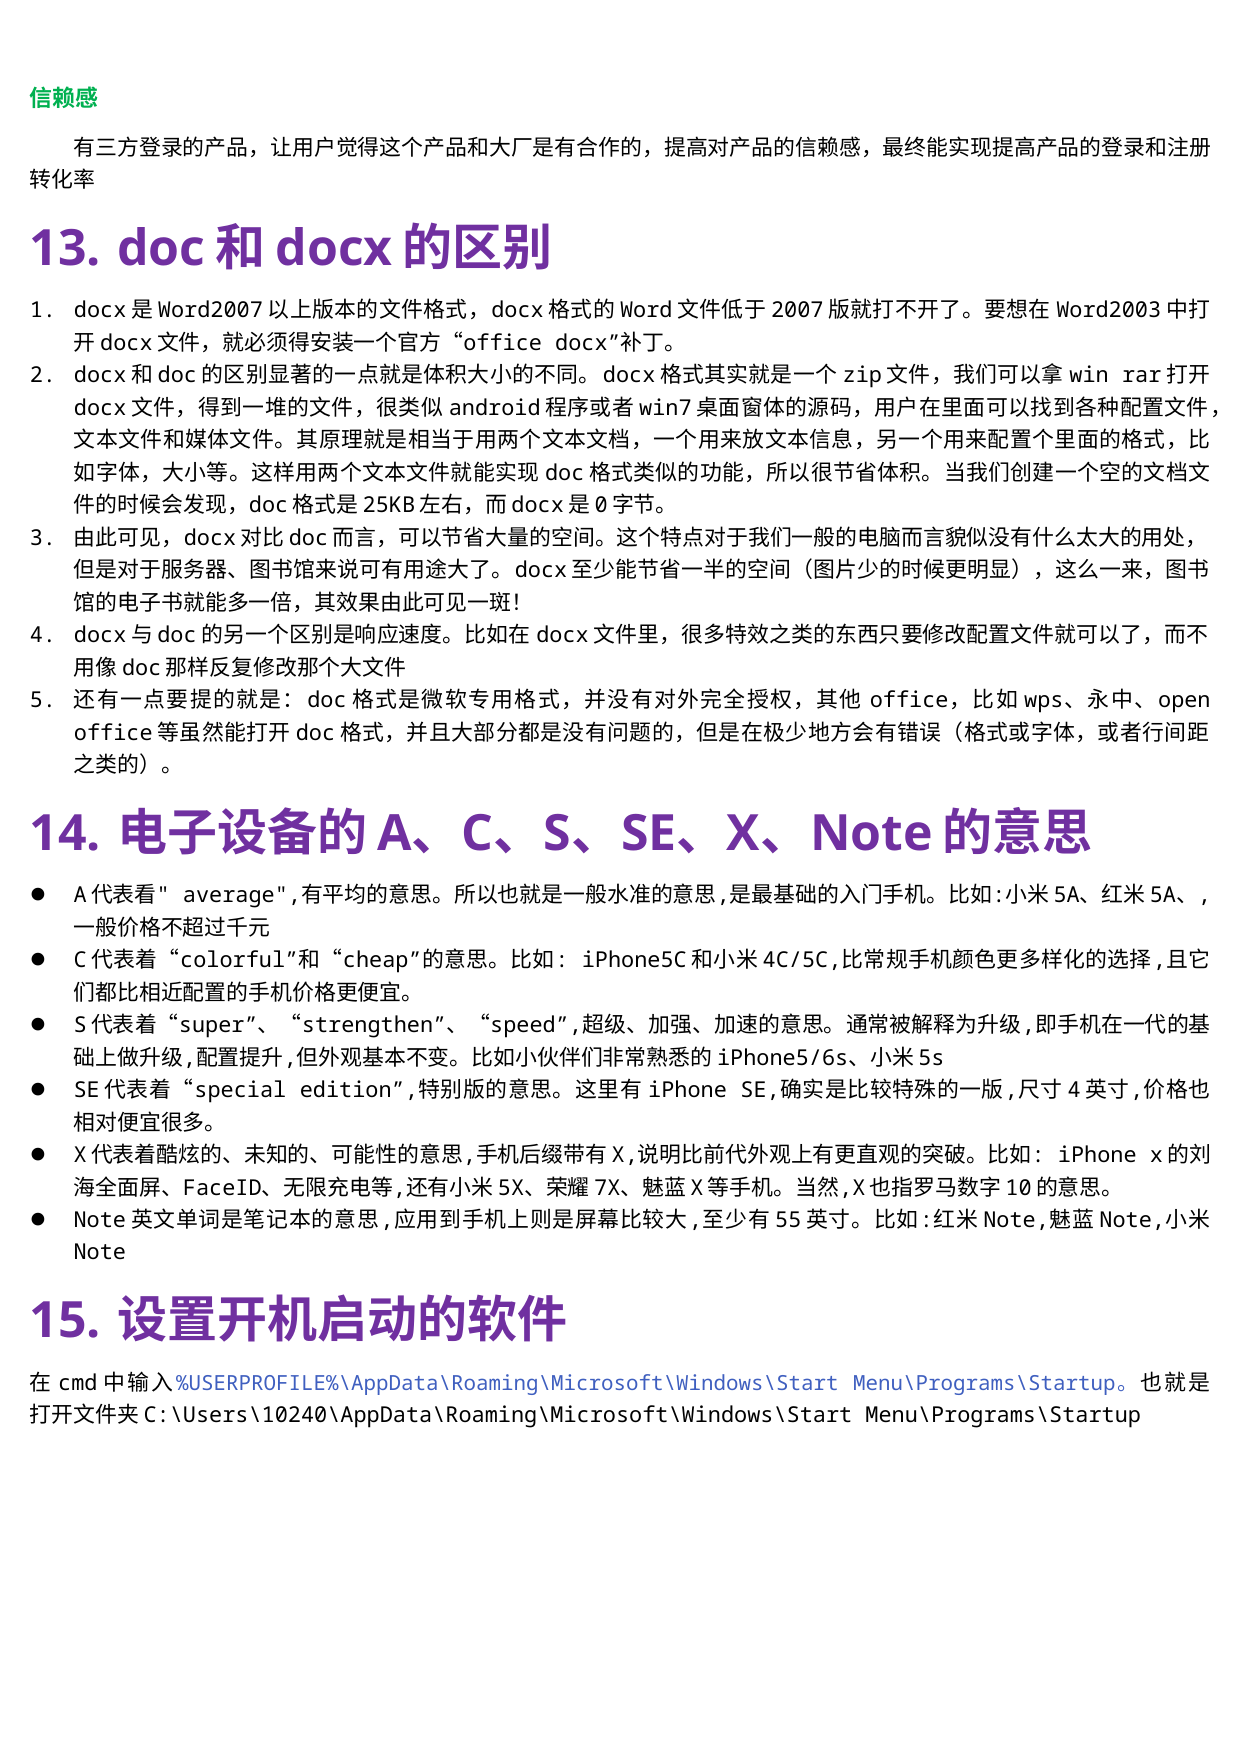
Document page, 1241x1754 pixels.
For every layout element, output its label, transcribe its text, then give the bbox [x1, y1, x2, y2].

list docx和doc的区别显著的一点就是体积大小的不同。docx格式其实就是一个zip文件，我们可以拿win rar打开docx文件，得到一堆的文件，很类似android程序或者win7桌面窗体的源码，用户在里面可以找到各种配置文件，文本文件和媒体文件。其原理就是相当于用两个文本文档，一个用来放文本信息，另一个用来配置个里面的格式，比如字体，大小等。这样用两个文本文件就能实现doc格式类似的功能，所以很节省体积。当我们创建一个空的文档文件的时候会发现，doc格式是25KB左右，而docx是0字节。 [29, 357, 1211, 519]
subtitle 设置开机启动的软件 [29, 1267, 1211, 1364]
list C代表着“colorful”和“cheap”的意思。比如: iPhone5C和小米4C/5C,比常规手机颜色更多样化的选择,且它们都比相近配置的手机价格更便宜。 [29, 942, 1211, 1007]
text 信赖感 [29, 64, 1211, 129]
list 有三方登录的产品，让用户觉得这个产品和大厂是有合作的，提高对产品的信赖感，最终能实现提高产品的登录和注册转化率 [29, 129, 1211, 194]
list 还有一点要提的就是：doc格式是微软专用格式，并没有对外完全授权，其他office，比如wps、永中、open office等虽然能打开doc格式，并且大部分都是没有问题的，但是在极少地方会有错误（格式或字体，或者行间距之类的）。 [29, 682, 1211, 779]
text 在cmd中输入%USERPROFILE%\AppData\Roaming\Microsoft\Windows\Start Menu\Programs\Startup。也就是打开文件夹C:\Users\10240\AppData\Roaming\Microsoft\Windows\Start Menu\Programs\Startup [29, 1364, 1211, 1429]
subtitle 电子设备的A、C、S、SE、X、Note的意思 [29, 779, 1211, 877]
list 由此可见，docx对比doc而言，可以节省大量的空间。这个特点对于我们一般的电脑而言貌似没有什么太大的用处，但是对于服务器、图书馆来说可有用途大了。docx至少能节省一半的空间（图片少的时候更明显），这么一来，图书馆的电子书就能多一倍，其效果由此可见一斑！ [29, 519, 1211, 617]
list S代表着“super”、“strengthen”、“speed”,超级、加强、加速的意思。通常被解释为升级,即手机在一代的基础上做升级,配置提升,但外观基本不变。比如小伙伴们非常熟悉的 iPhone5/6s、小米5s [29, 1007, 1211, 1072]
list Note英文单词是笔记本的意思,应用到手机上则是屏幕比较大,至少有55英寸。比如:红米Note,魅蓝Note,小米Note [29, 1202, 1211, 1267]
list docx是Word2007以上版本的文件格式，docx格式的Word文件低于2007版就打不开了。要想在Word2003中打开docx文件，就必须得安装一个官方“office docx”补丁。 [29, 292, 1211, 357]
list A代表看" average",有平均的意思。所以也就是一般水准的意思,是最基础的入门手机。比如:小米5A、红米5A、,一般价格不超过千元 [29, 877, 1211, 942]
list SE代表着“special edition”,特别版的意思。这里有 iPhone SE,确实是比较特殊的一版,尺寸4英寸,价格也相对便宜很多。 [29, 1072, 1211, 1137]
list docx与doc的另一个区别是响应速度。比如在docx文件里，很多特效之类的东西只要修改配置文件就可以了，而不用像doc那样反复修改那个大文件 [29, 617, 1211, 682]
subtitle doc和docx的区别 [29, 194, 1211, 292]
list X代表着酷炫的、未知的、可能性的意思,手机后缀带有X,说明比前代外观上有更直观的突破。比如: iPhone x的刘海全面屏、FaceID、无限充电等,还有小米5X、荣耀7X、魅蓝X等手机。当然,X也指罗马数字10的意思。 [29, 1137, 1211, 1202]
